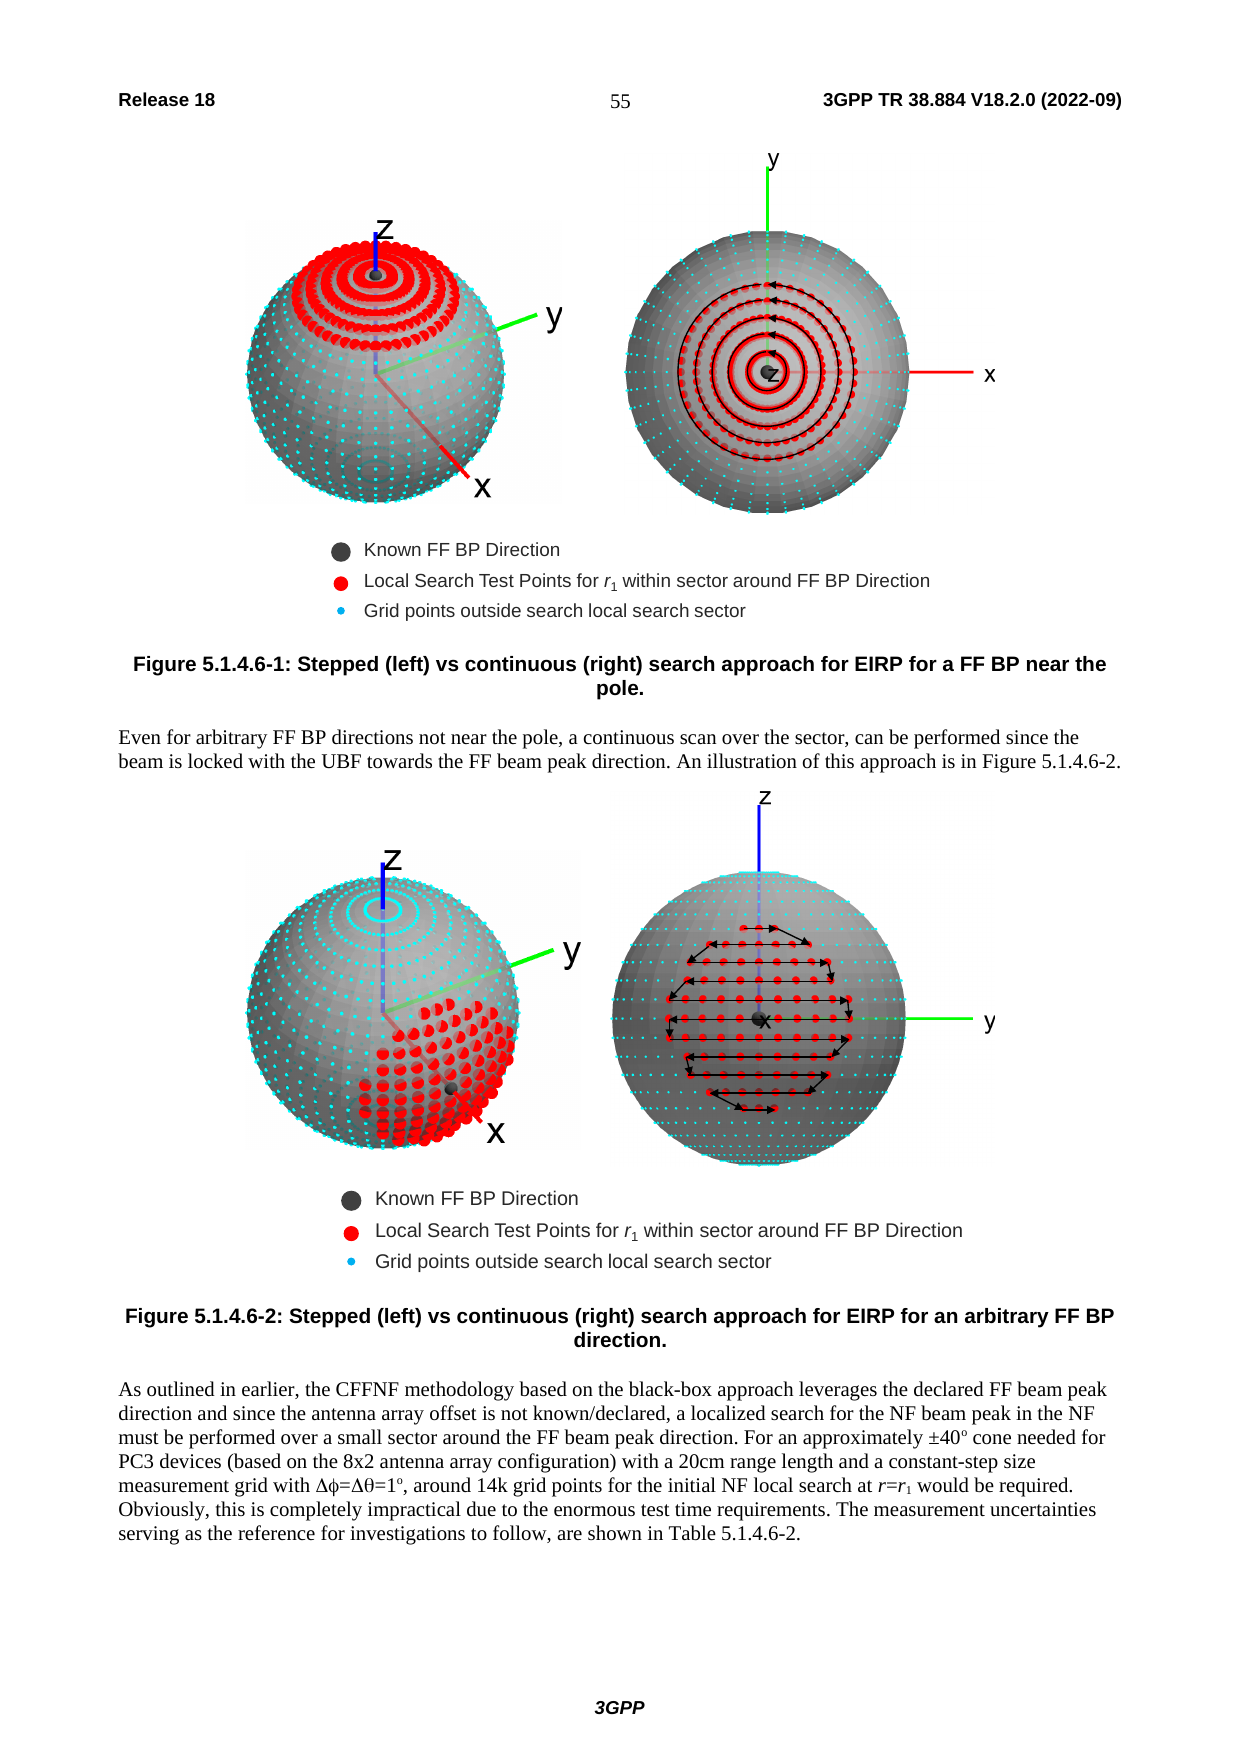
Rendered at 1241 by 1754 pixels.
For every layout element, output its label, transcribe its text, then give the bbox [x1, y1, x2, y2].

text Figure 5.1.4.6-2: Stepped (left) vs continuous (right) search approach for EIRP for an arbitrary FF BP direction. [118, 1303, 1122, 1351]
text Even for arbitrary FF BP directions not near the pole, a continuous scan over the sector, can be performed since the beam is locked with the UBF towards the FF beam peak direction. An illustration of this approach is in Figure 5.1.4.6-2. [118, 725, 1122, 773]
text As outlined in earlier, the CFFNF methodology based on the black-box approach leverages the declared FF beam peak direction and since the antenna array offset is not known/declared, a localized search for the NF beam peak in the NF must be performed over a small sector around the FF beam peak direction. For an approximately ±40o cone needed for PC3 devices (based on the 8x2 antenna array configuration) with a 20cm range length and a constant-step size measurement grid with ==1o, around 14k grid points for the initial NF local search at r=r1 would be required. Obviously, this is completely impractical due to the enormous test time requirements. The measurement uncertainties serving as the reference for investigations to follow, are shown in Table 5.1.4.6-2. [118, 1376, 1122, 1545]
text Figure 5.1.4.6-1: Stepped (left) vs continuous (right) search approach for EIRP for a FF BP near the pole. [118, 652, 1122, 700]
